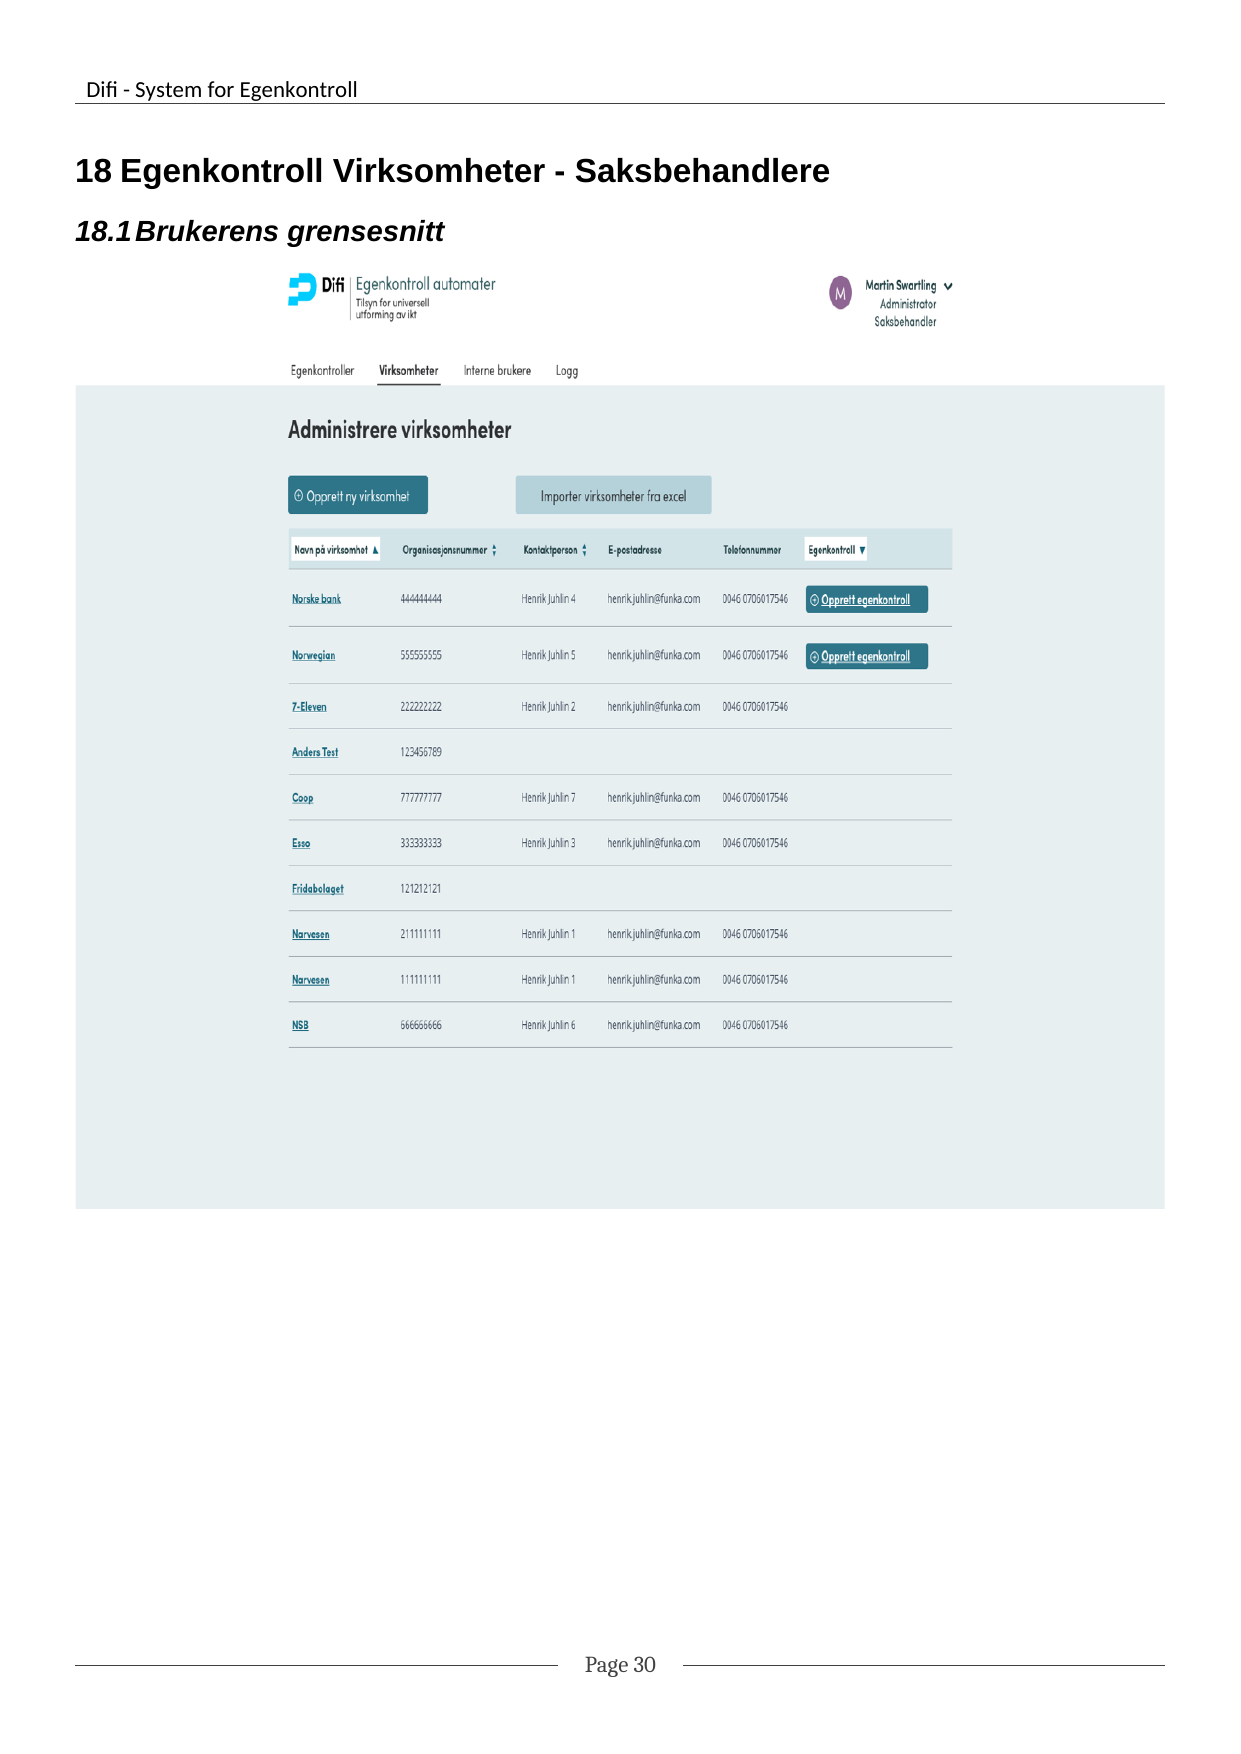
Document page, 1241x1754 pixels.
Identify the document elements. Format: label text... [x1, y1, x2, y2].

picture [75, 260, 1165, 1209]
subtitle Egenkontroll Virksomheter - Saksbehandlere [75, 151, 1165, 189]
subtitle Brukerens grensesnitt [75, 214, 1165, 248]
